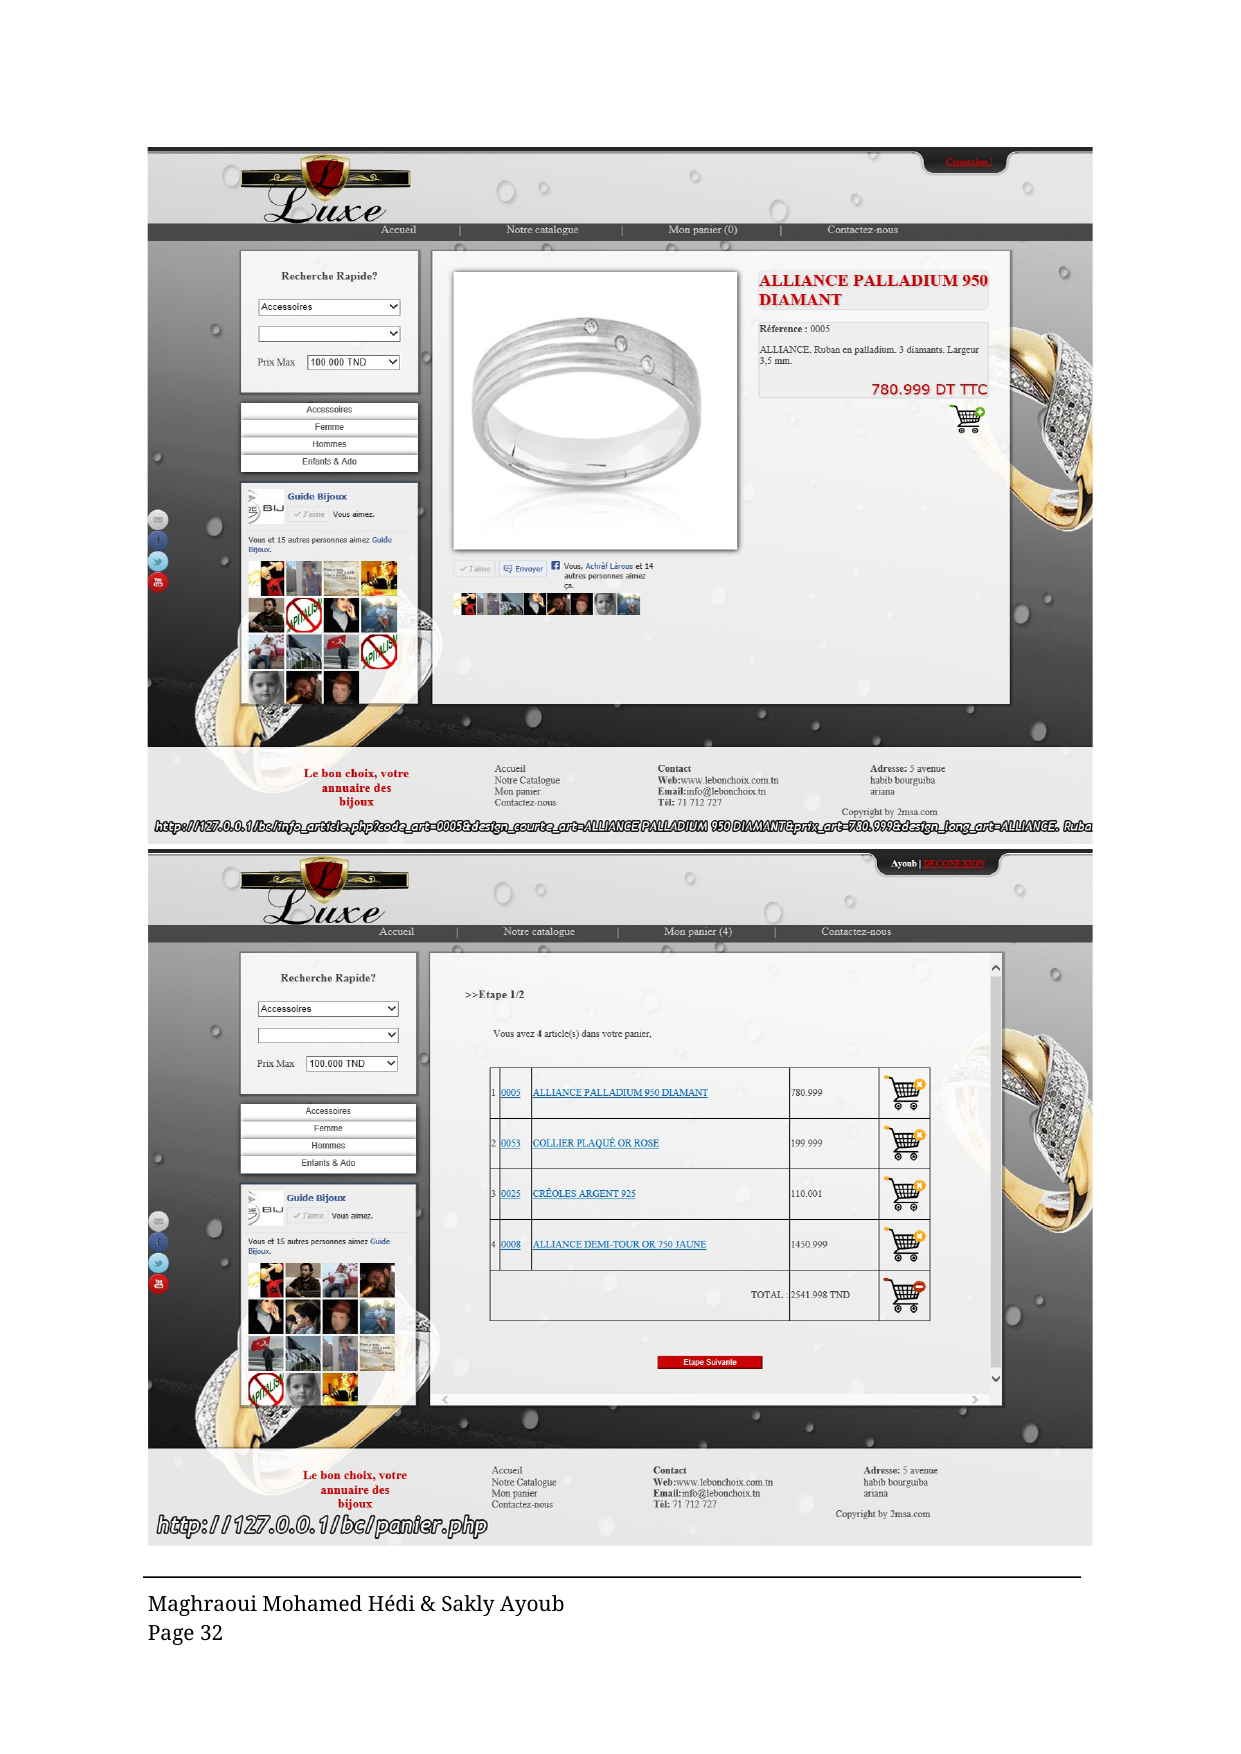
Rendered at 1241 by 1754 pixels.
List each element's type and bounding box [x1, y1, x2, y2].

picture [147, 147, 1093, 844]
picture [147, 848, 1093, 1546]
